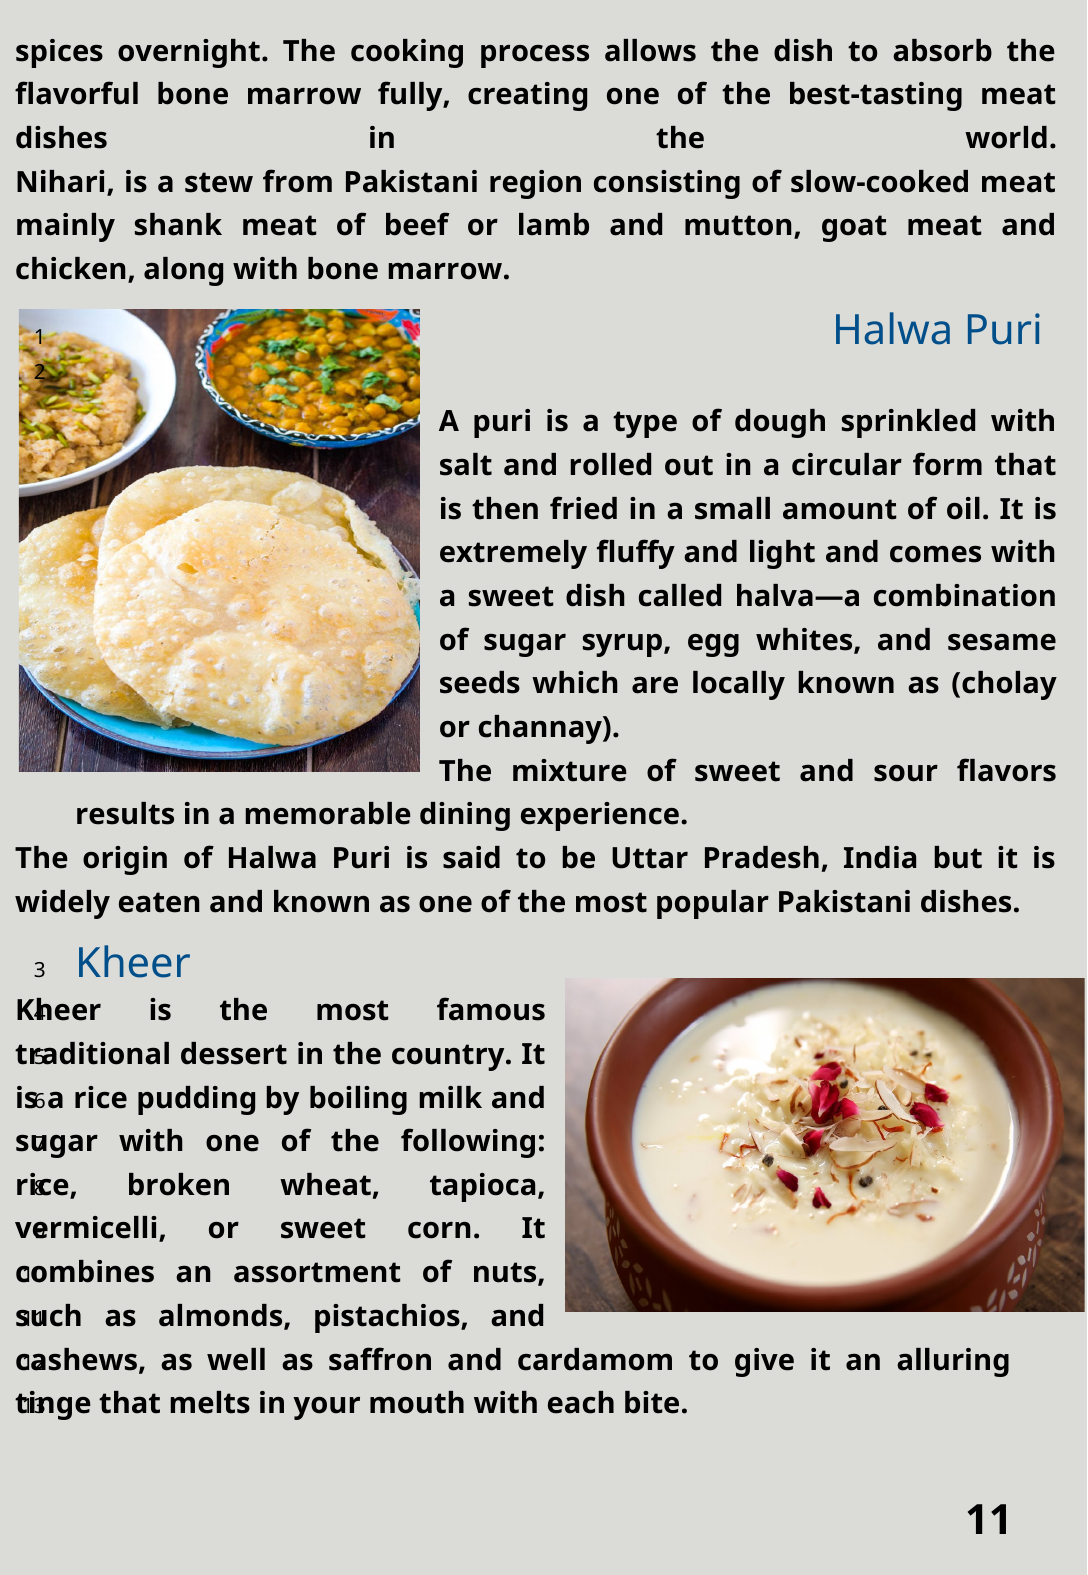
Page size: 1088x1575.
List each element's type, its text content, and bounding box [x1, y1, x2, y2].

picture [18, 309, 420, 772]
text A puri is a type of dough sprinkled with salt and rolled out in a circular form that is then fried in a small amount of oil. It is extremely fluffy and light and comes with a sweet dish called halva—a combination of sugar syrup, egg whites, and sesame seeds which are locally known as (cholay or channay). [420, 401, 1057, 746]
picture [565, 978, 1085, 1312]
text The mixture of sweet and sour flavors results in a memorable dining experience. [75, 750, 1057, 833]
picture [407, 309, 420, 319]
text The origin of Halwa Puri is said to be Uttar Pradesh, India but it is widely eaten and known as one of the most popular Pakistani dishes. [15, 837, 1057, 921]
subtitle Kheer [75, 933, 1012, 989]
subtitle Halwa Puri [75, 300, 1042, 357]
